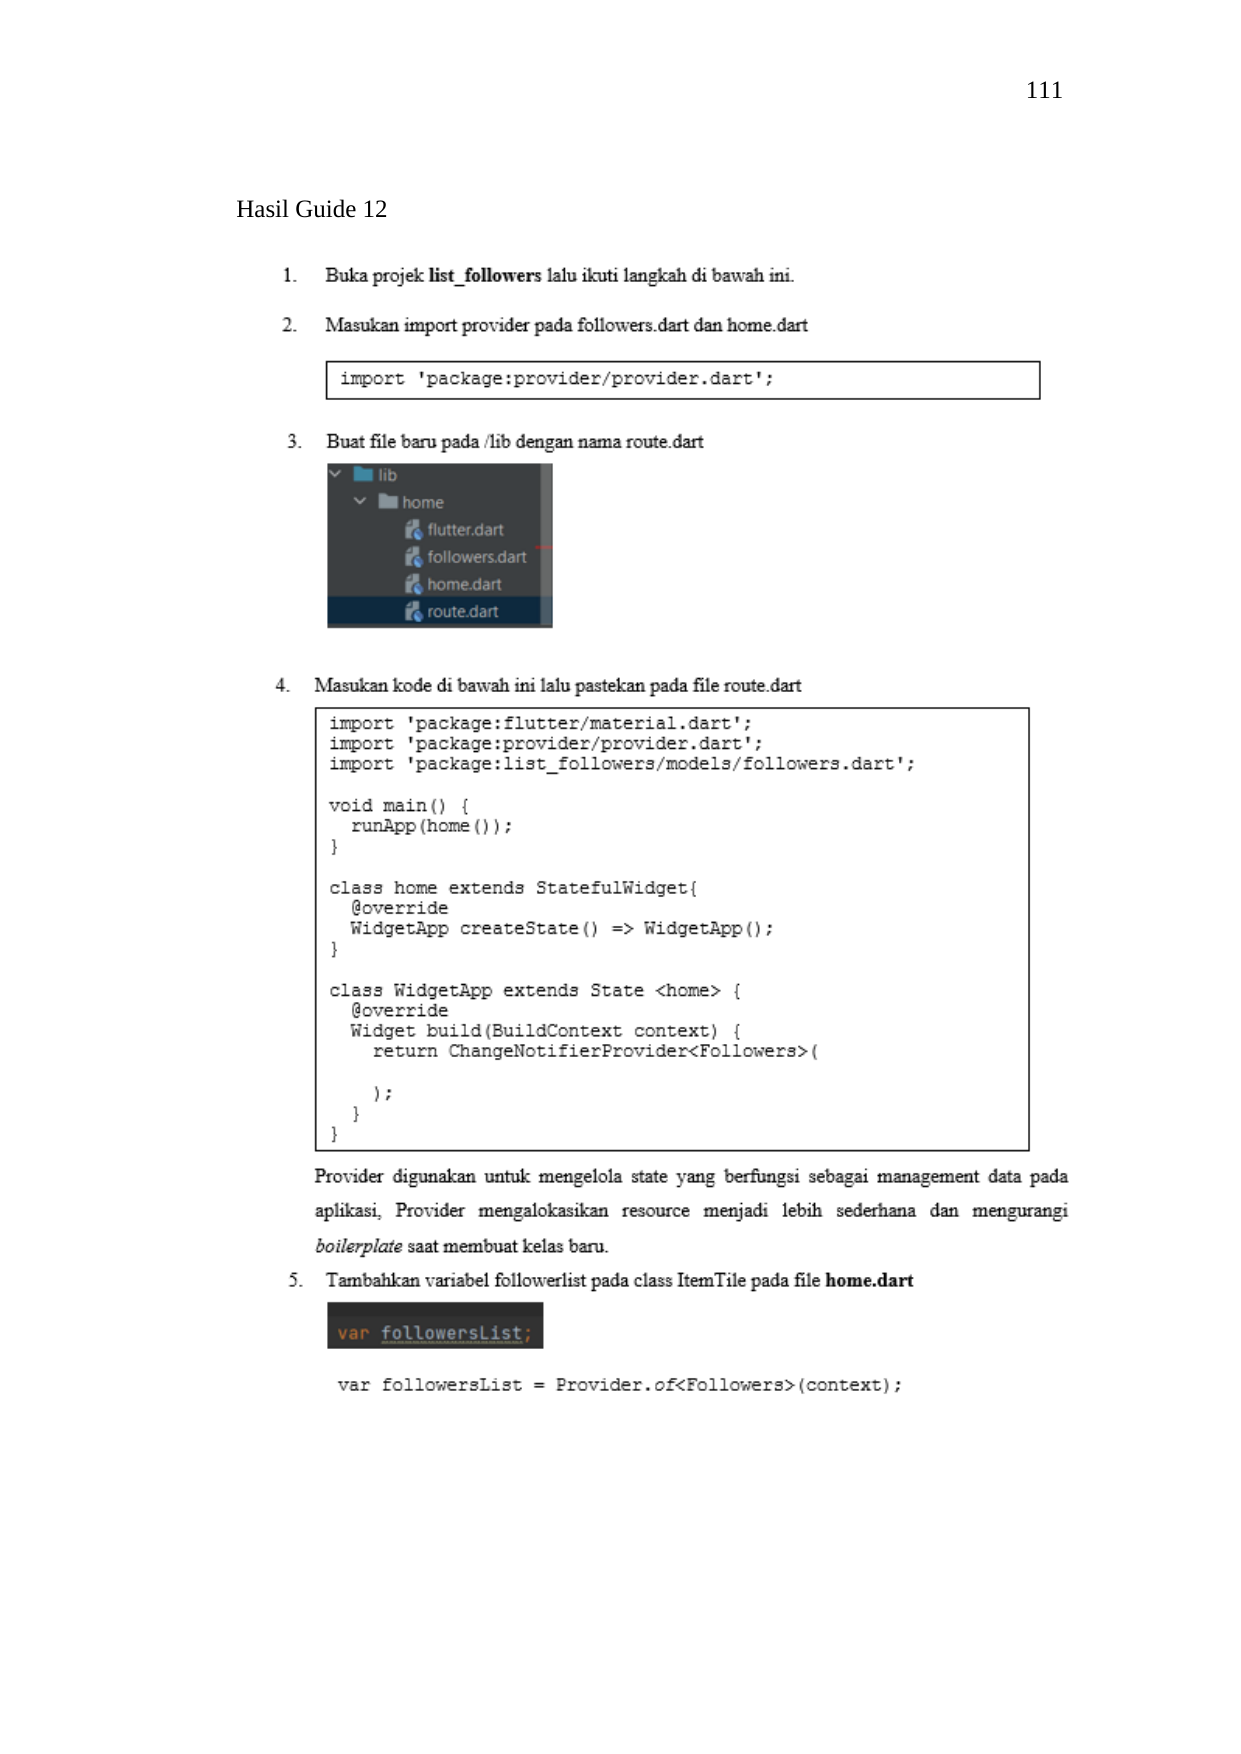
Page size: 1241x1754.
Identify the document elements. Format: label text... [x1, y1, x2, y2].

text Hasil Guide 12 [236, 194, 1063, 223]
picture [236, 254, 1128, 1422]
